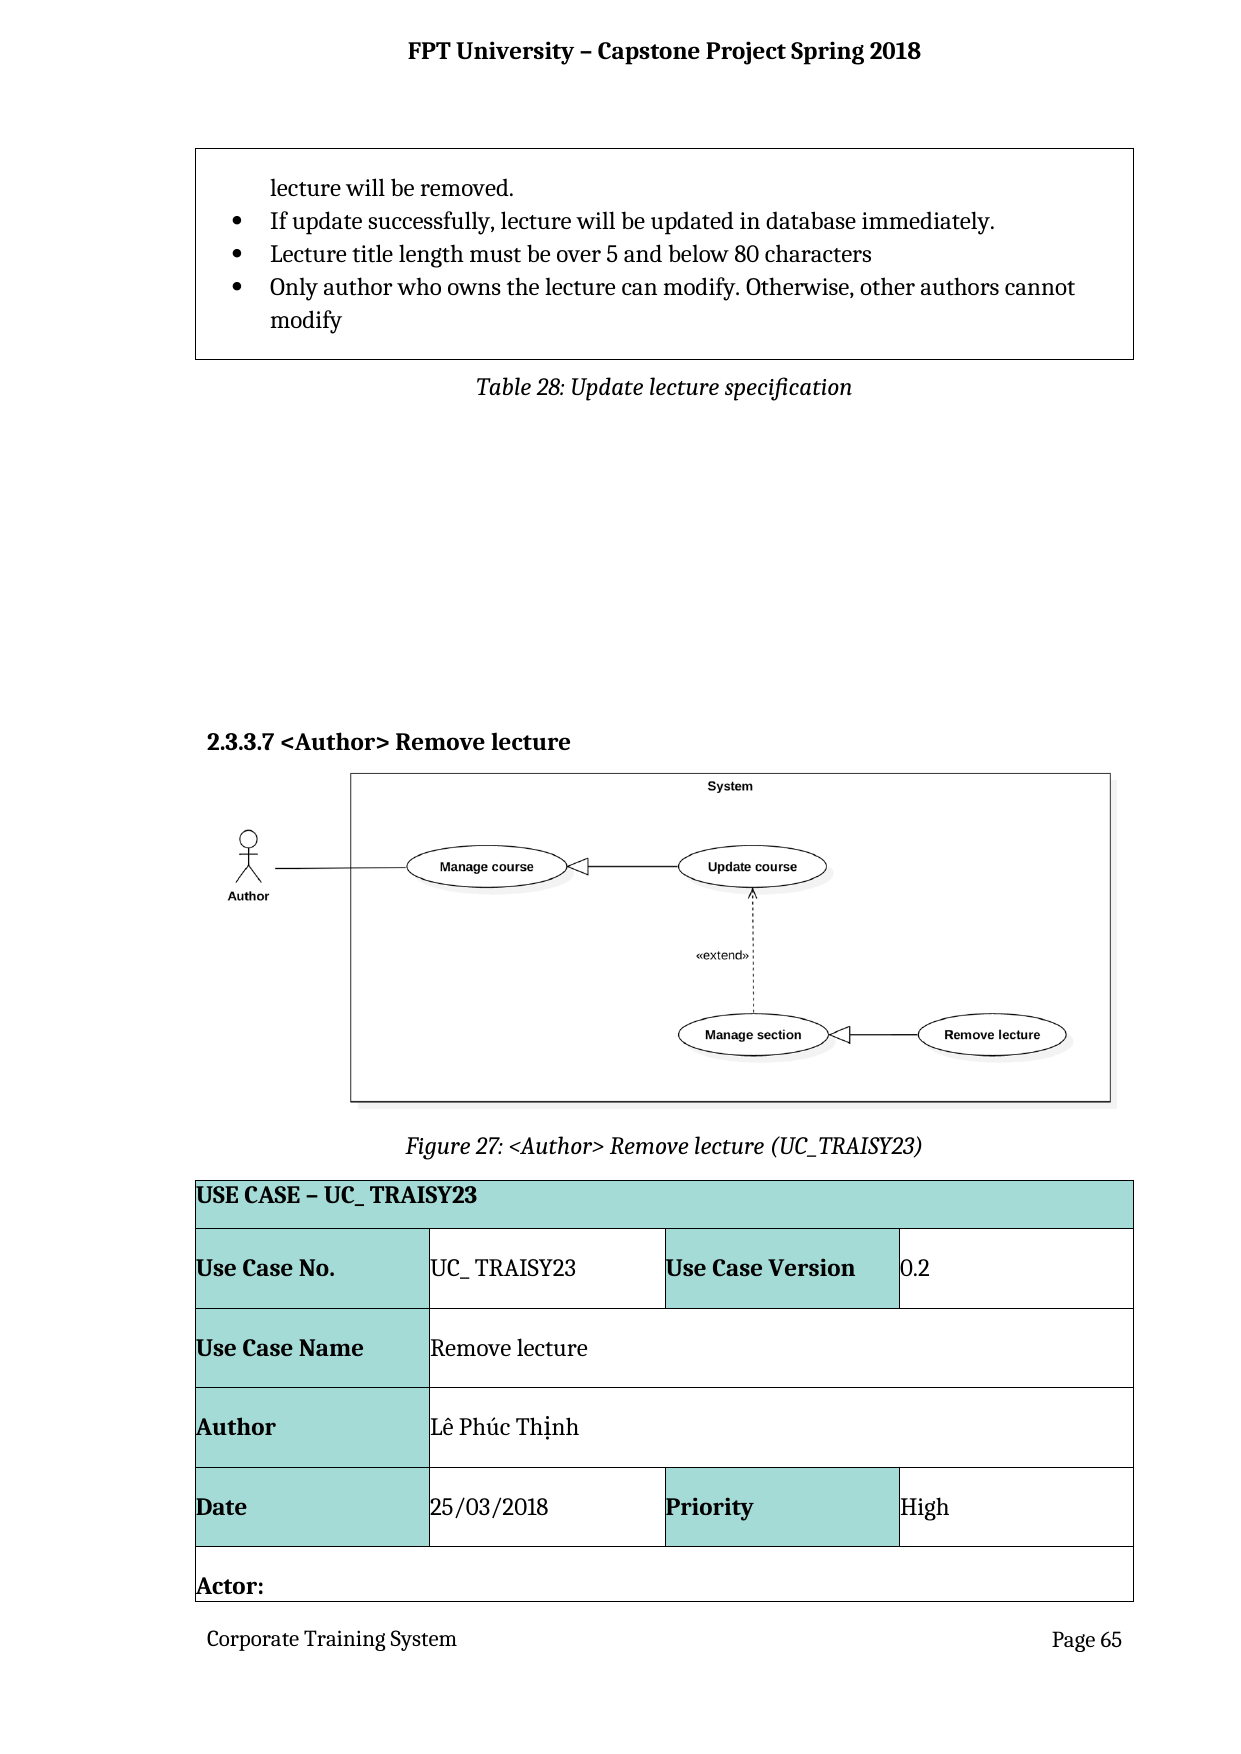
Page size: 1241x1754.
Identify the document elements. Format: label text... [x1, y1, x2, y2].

table_cell Priority [666, 1468, 899, 1546]
table_cell Use Case No. [196, 1229, 429, 1308]
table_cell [196, 149, 1133, 359]
text Figure 27: <Author> Remove lecture (UC_TRAISY23) [207, 1132, 1122, 1161]
table_cell Use Case Name [196, 1309, 429, 1387]
table_cell Lê Phúc Thịnh [430, 1388, 1133, 1467]
table_cell Author [196, 1388, 429, 1467]
table_cell UC_ TRAISY23 [430, 1229, 665, 1308]
text 2.3.3.7 <Author> Remove lecture [207, 728, 1122, 756]
table_cell 25/03/2018 [430, 1468, 665, 1546]
table_cell Use Case Version [666, 1229, 899, 1308]
table_cell High [900, 1468, 1133, 1546]
table_cell Date [196, 1468, 429, 1546]
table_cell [196, 1547, 1133, 1601]
table_cell 0.2 [900, 1229, 1133, 1308]
table_cell Remove lecture [430, 1309, 1133, 1387]
picture [206, 760, 1123, 1114]
table_header USE CASE – UC_ TRAISY23 [196, 1181, 1133, 1228]
